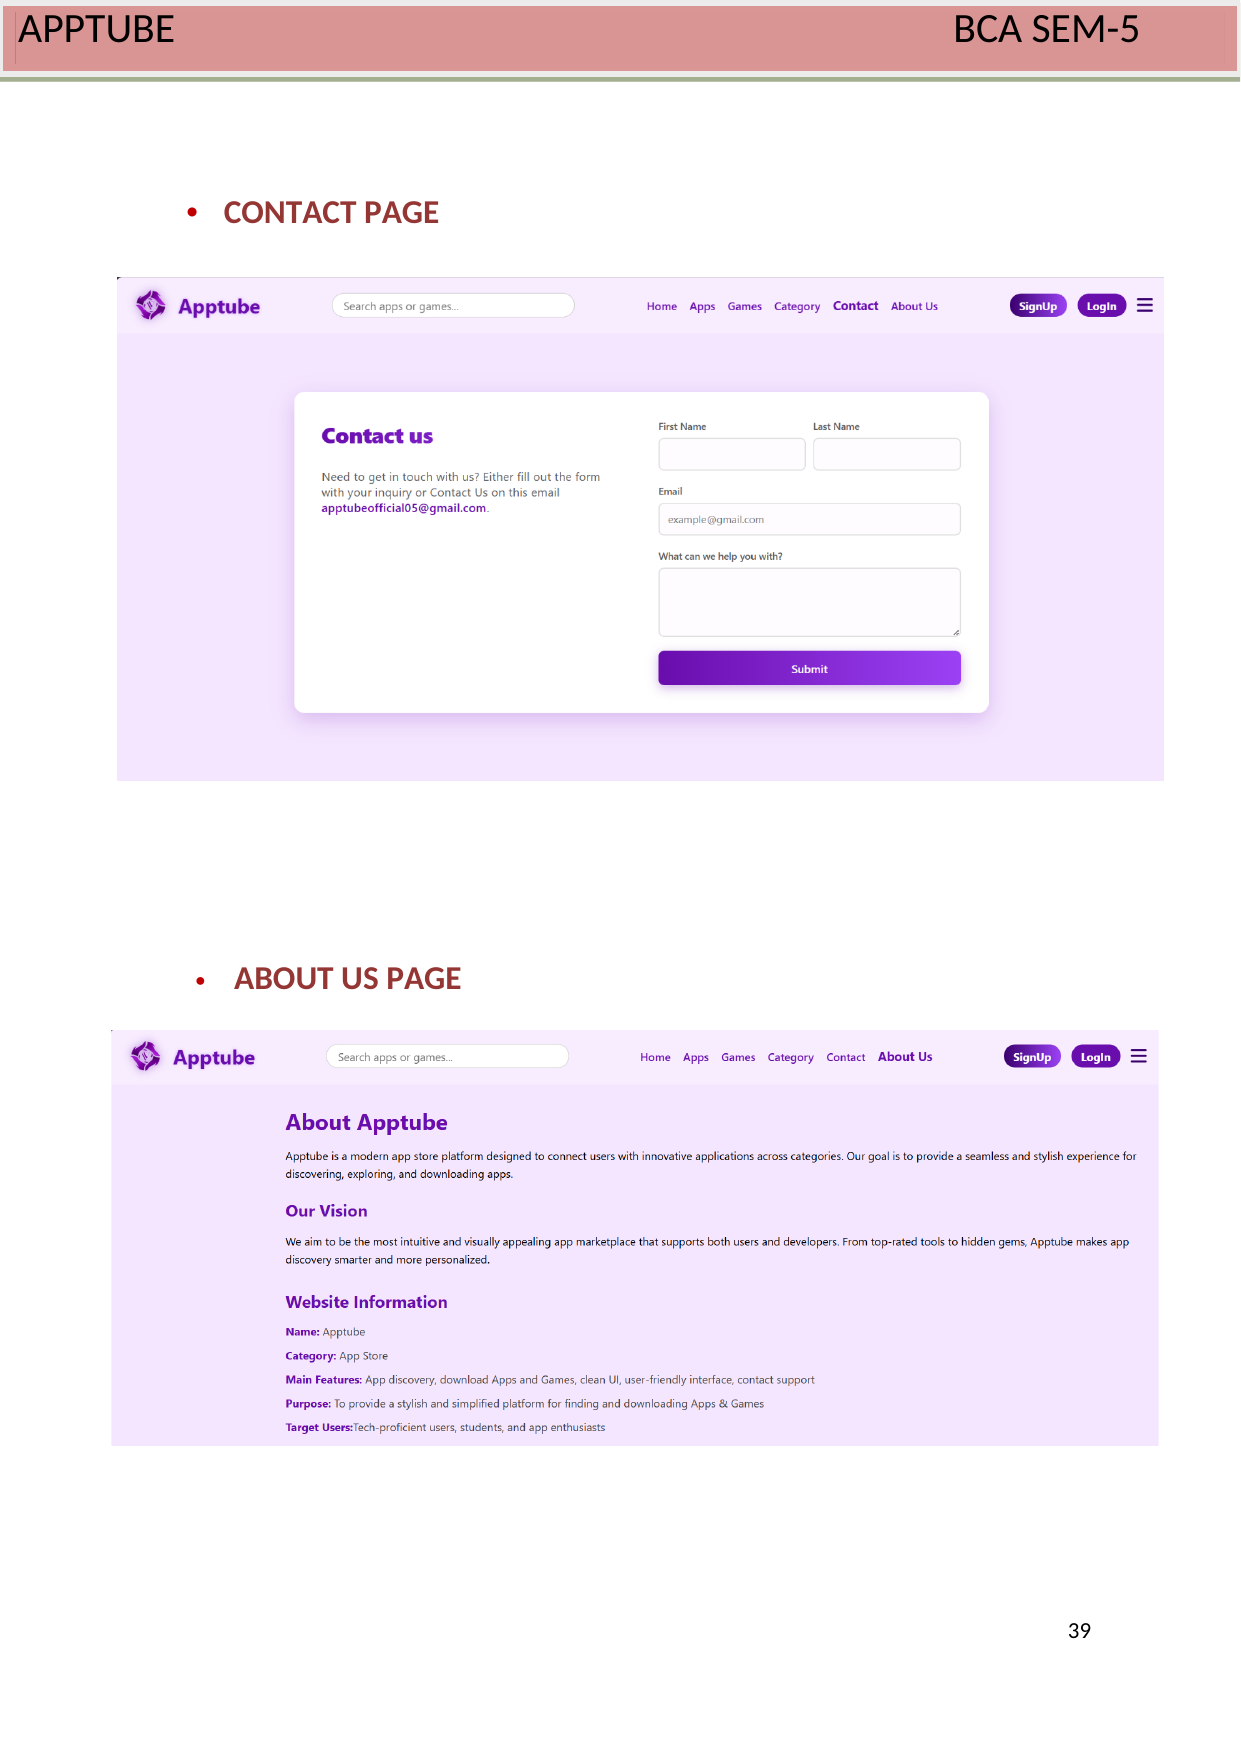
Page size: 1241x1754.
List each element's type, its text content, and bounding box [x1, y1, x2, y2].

picture [0, 77, 1241, 82]
picture [117, 277, 1164, 781]
picture [111, 1030, 1159, 1446]
list CONTACT PAGE [186, 191, 1197, 232]
picture [3, 12, 1237, 64]
list ABOUT US PAGE [196, 957, 1197, 998]
